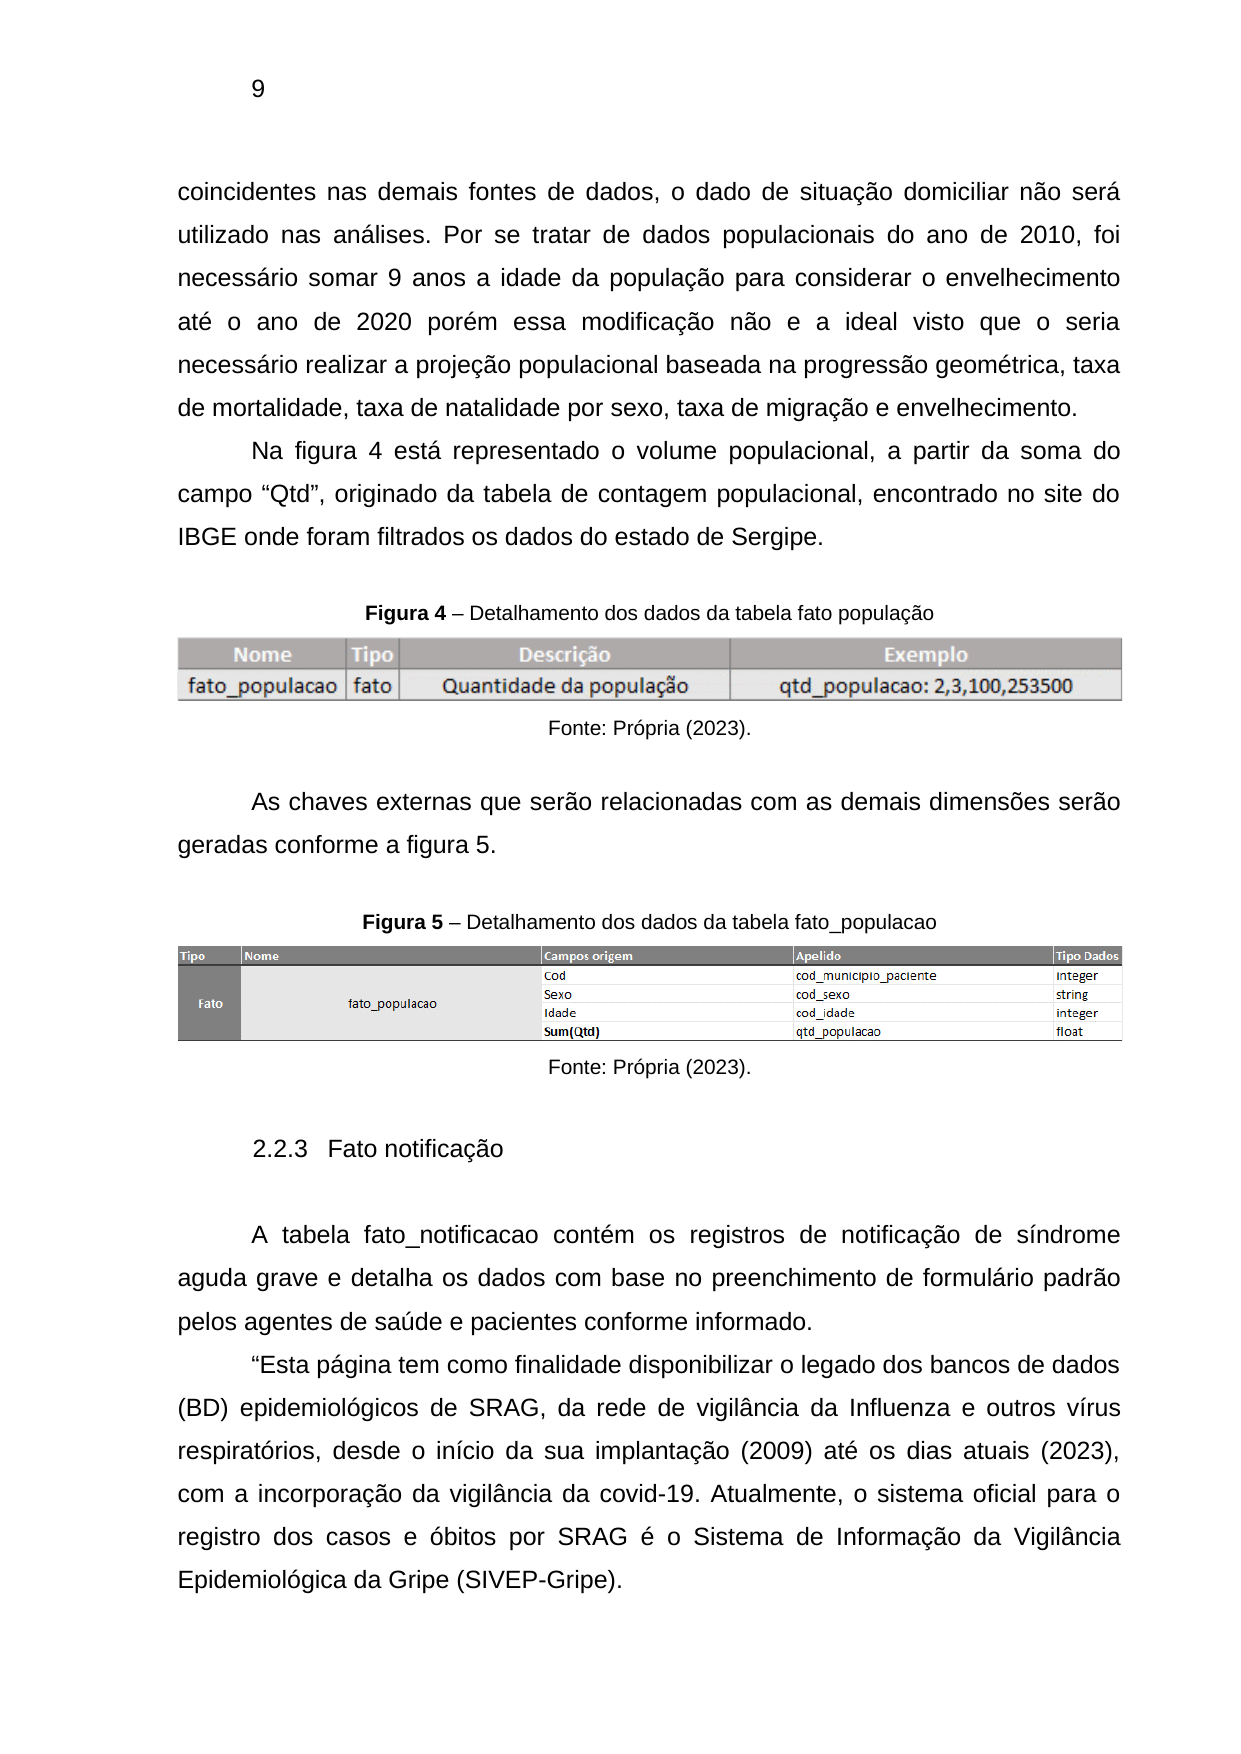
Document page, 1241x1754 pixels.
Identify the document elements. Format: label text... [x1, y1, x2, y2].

text “Esta página tem como finalidade disponibilizar o legado dos bancos de dados (BD) epidemiológicos de SRAG, da rede de vigilância da Influenza e outros vírus respiratórios, desde o início da sua implantação (2009) até os dias atuais (2023), com a incorporação da vigilância da covid-19. Atualmente, o sistema oficial para o registro dos casos e óbitos por SRAG é o Sistema de Informação da Vigilância Epidemiológica da Gripe (SIVEP-Gripe). [177, 1350, 1122, 1594]
text Figura 5 – Detalhamento dos dados da tabela fato_populacao [177, 909, 1122, 933]
text Figura 4 – Detalhamento dos dados da tabela fato população [177, 601, 1122, 625]
text As chaves externas que serão relacionadas com as demais dimensões serão geradas conforme a figura 5. [177, 787, 1122, 859]
text Fonte: Própria (2023). [177, 1055, 1122, 1079]
text A tabela fato_notificacao contém os registros de notificação de síndrome aguda grave e detalha os dados com base no preenchimento de formulário padrão pelos agentes de saúde e pacientes conforme informado. [177, 1220, 1122, 1335]
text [177, 177, 1122, 422]
text Fonte: Própria (2023). [177, 715, 1122, 739]
text Na figura 4 está representado o volume populacional, a partir da soma do campo “Qtd”, originado da tabela de contagem populacional, encontrado no site do IBGE onde foram filtrados os dados do estado de Sergipe. [177, 436, 1122, 551]
picture [177, 637, 1123, 701]
picture [177, 945, 1123, 1041]
subtitle Fato notificação [252, 1134, 1122, 1163]
